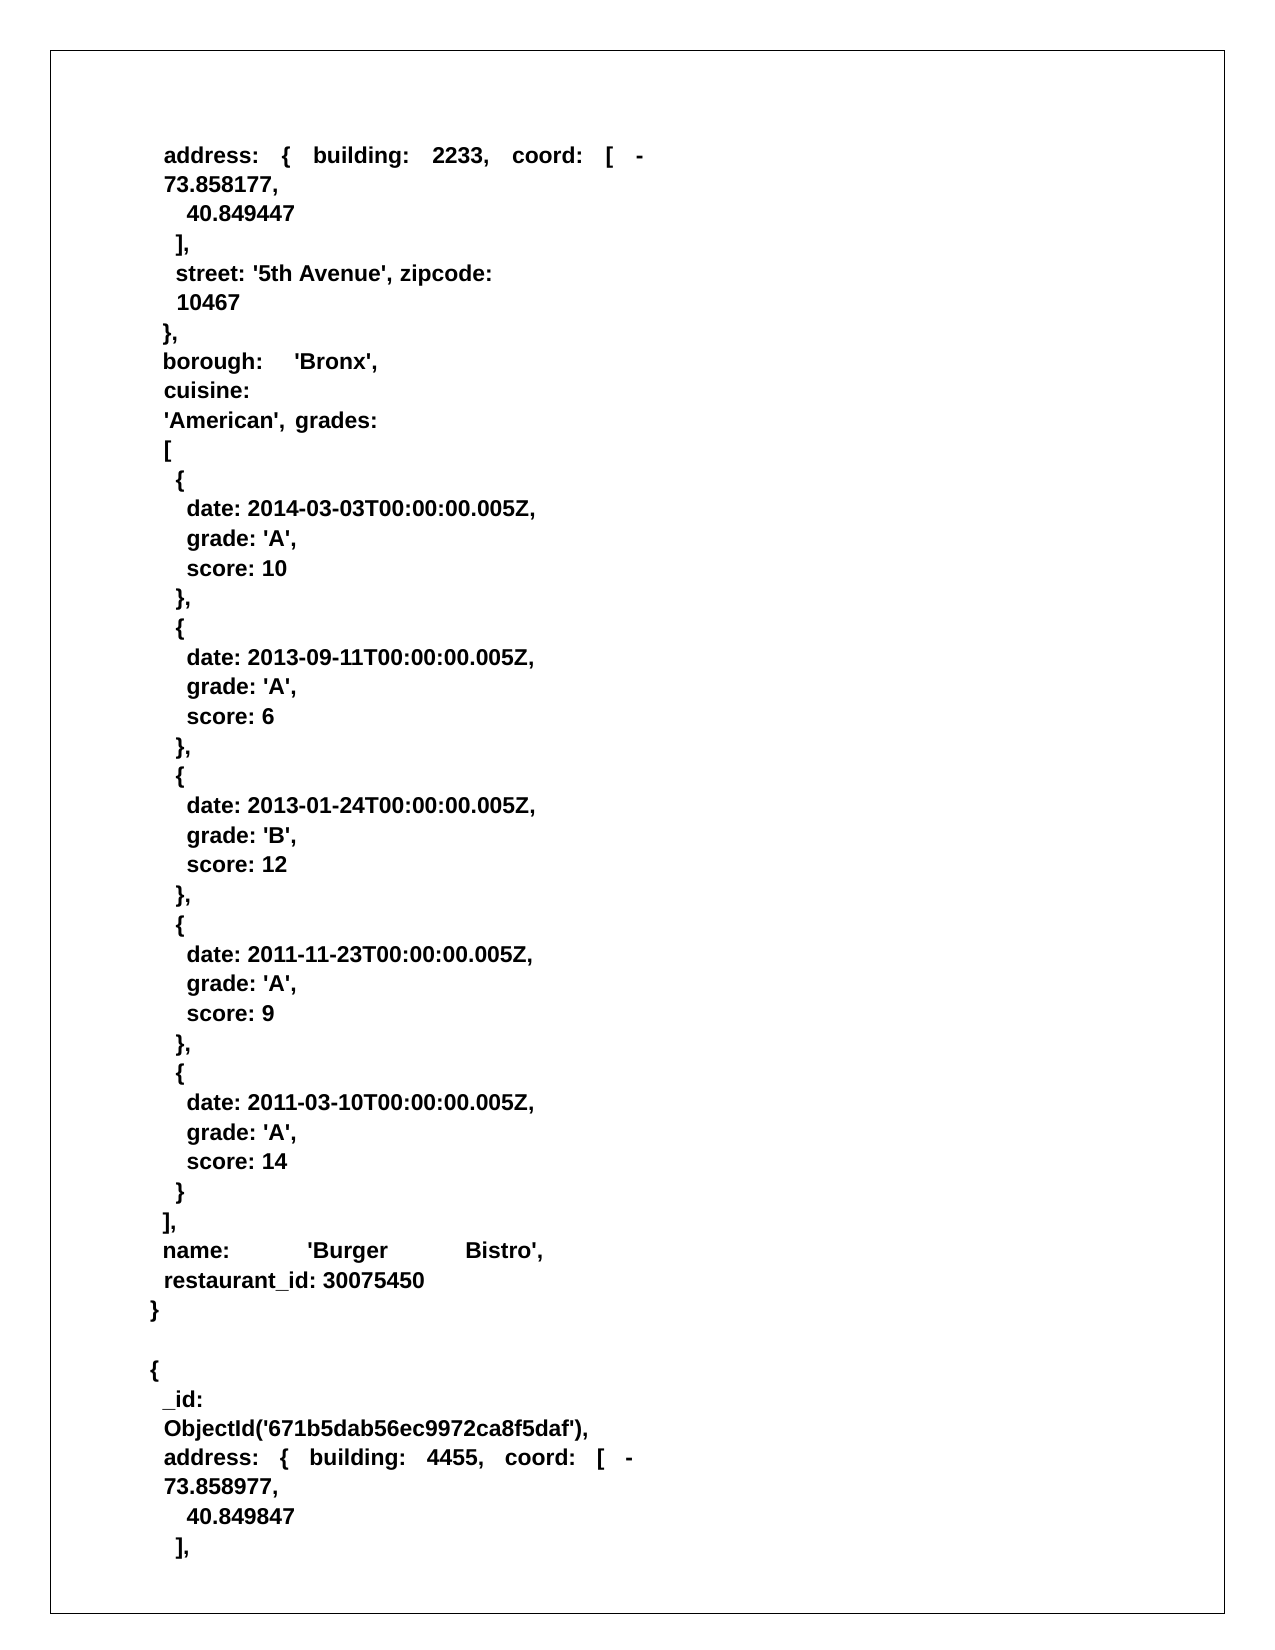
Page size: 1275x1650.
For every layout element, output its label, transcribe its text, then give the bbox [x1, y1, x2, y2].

text { [175, 762, 543, 789]
text borough: 'Bronx', cuisine: 'American', grades: [ [162, 348, 377, 462]
text } [150, 1296, 543, 1323]
text } [175, 1178, 543, 1204]
text 40.849447 [186, 200, 543, 227]
text }, [175, 584, 543, 611]
text name: 'Burger Bistro', restaurant_id: 30075450 [162, 1237, 543, 1293]
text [162, 142, 643, 197]
text date: 2013-01-24T00:00:00.005Z, [186, 792, 543, 818]
text { [150, 1356, 543, 1382]
text grade: 'A', [186, 673, 543, 700]
text date: 2011-03-10T00:00:00.005Z, [186, 1089, 543, 1115]
text }, [175, 1029, 543, 1056]
text date: 2011-11-23T00:00:00.005Z, [186, 941, 543, 967]
text grade: 'A', [186, 970, 543, 997]
text date: 2013-09-11T00:00:00.005Z, [186, 644, 543, 670]
text grade: 'A', [186, 1119, 543, 1145]
text { [175, 614, 543, 640]
text }, [175, 881, 543, 907]
text score: 6 [186, 703, 543, 729]
text _id: ObjectId('671b5dab56ec9972ca8f5daf'), address: { building: 4455, coord: [ -73.858977, [162, 1386, 633, 1500]
text }, [175, 733, 543, 759]
text score: 9 [186, 1000, 543, 1026]
text { [175, 466, 543, 492]
text grade: 'A', [186, 525, 543, 551]
text { [175, 911, 543, 937]
text { [175, 1059, 543, 1086]
text street: '5th Avenue', zipcode: 10467 [175, 260, 493, 315]
text score: 10 [186, 554, 543, 581]
text score: 14 [186, 1148, 543, 1175]
text 40.849847 [186, 1503, 543, 1529]
text score: 12 [186, 851, 543, 878]
text ], [175, 1533, 543, 1559]
text ], [175, 230, 543, 256]
text }, [162, 319, 543, 345]
text date: 2014-03-03T00:00:00.005Z, [186, 495, 543, 522]
text ], [162, 1208, 543, 1234]
text grade: 'B', [186, 822, 543, 848]
